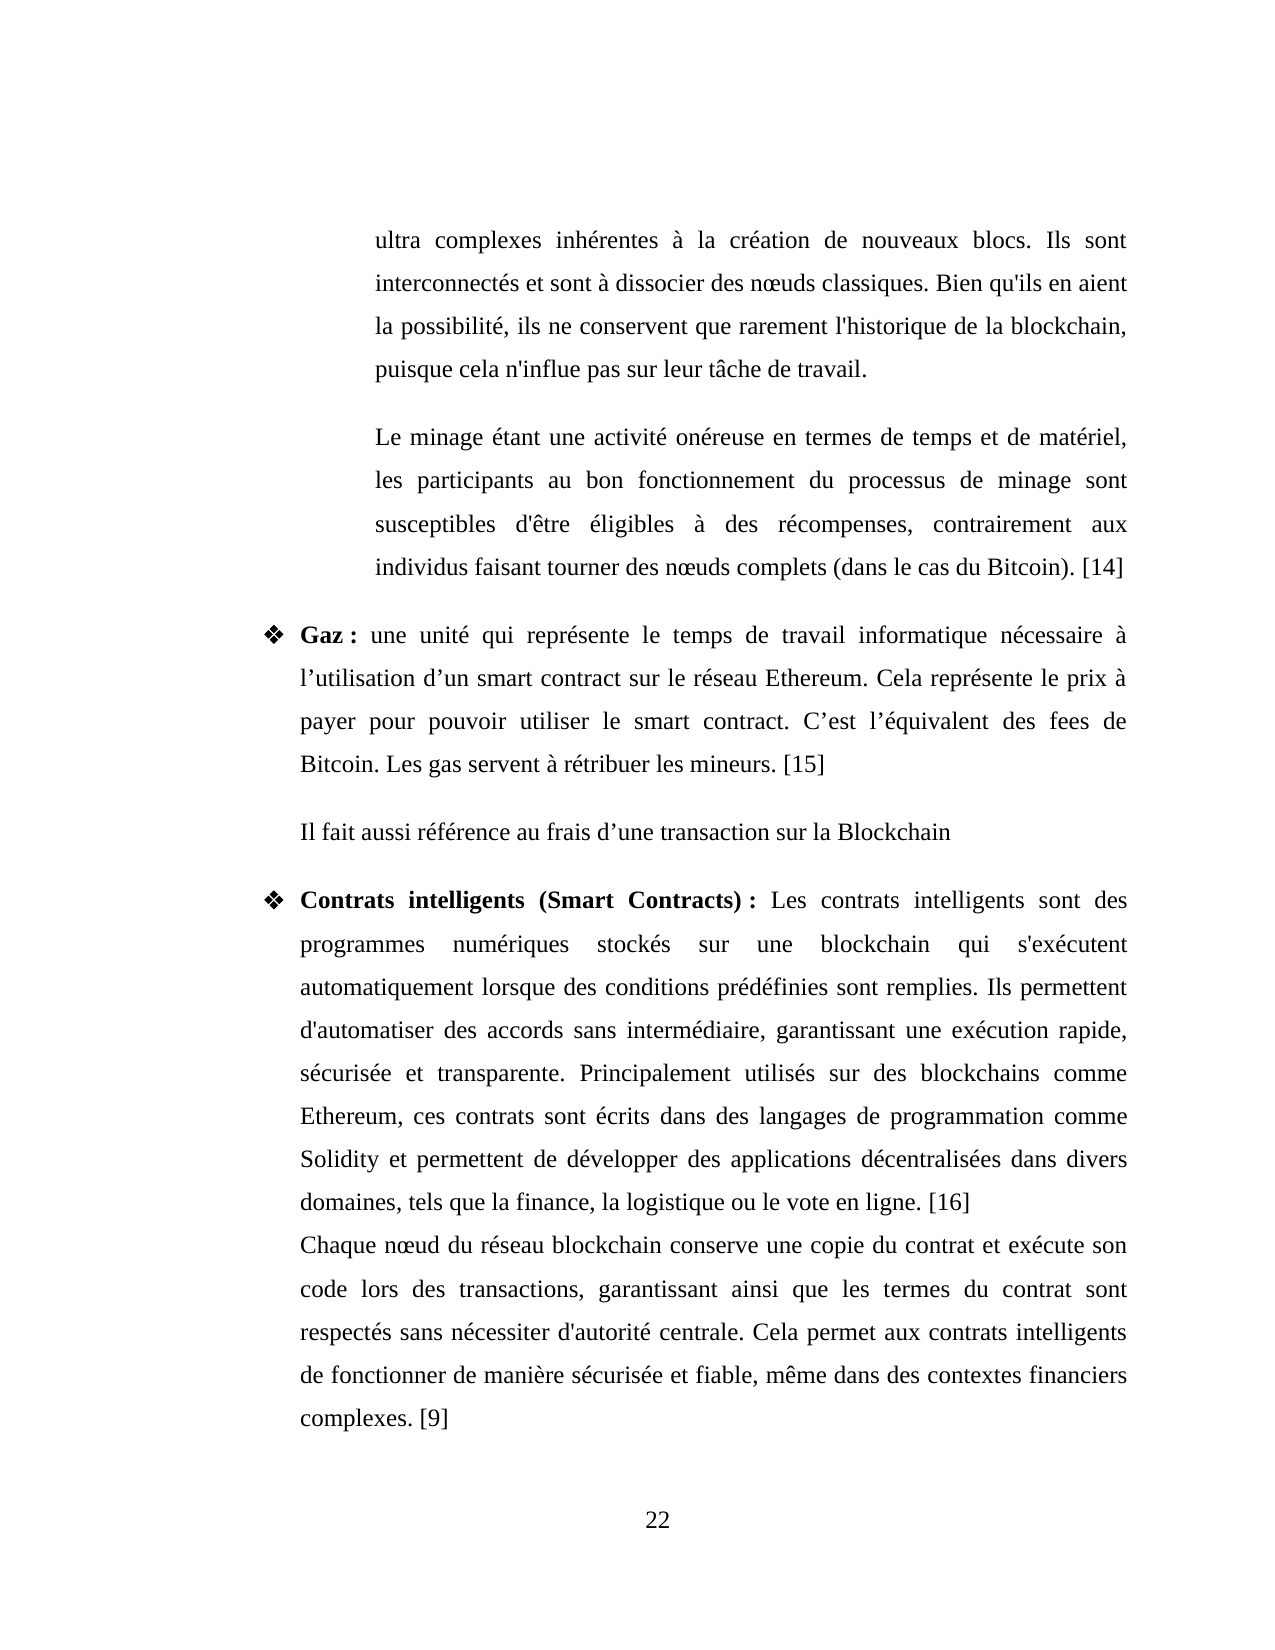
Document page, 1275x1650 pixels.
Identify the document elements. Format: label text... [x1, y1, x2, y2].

list Gaz : une unité qui représente le temps de travail informatique nécessaire à l’utilisation d’un smart contract sur le réseau Ethereum. Cela représente le prix à payer pour pouvoir utiliser le smart contract. C’est l’équivalent des fees de Bitcoin. Les gas servent à rétribuer les mineurs. [262, 620, 1128, 778]
list Contrats intelligents (Smart Contracts) : Les contrats intelligents sont des programmes numériques stockés sur une blockchain qui s'exécutent automatiquement lorsque des conditions prédéfinies sont remplies. Ils permettent d'automatiser des accords sans intermédiaire, garantissant une exécution rapide, sécurisée et transparente. Principalement utilisés sur des blockchains comme Ethereum, ces contrats sont écrits dans des langages de programmation comme Solidity et permettent de développer des applications décentralisées dans divers domaines, tels que la finance, la logistique ou le vote en ligne. [262, 886, 1128, 1216]
text Il fait aussi référence au frais d’une transaction sur la Blockchain [300, 817, 1128, 846]
text Le minage étant une activité onéreuse en termes de temps et de matériel, les participants au bon fonctionnement du processus de minage sont susceptibles d'être éligibles à des récompenses, contrairement aux individus faisant tourner des nœuds complets (dans le cas du Bitcoin). [375, 422, 1128, 581]
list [337, 225, 1128, 383]
list Chaque nœud du réseau blockchain conserve une copie du contrat et exécute son code lors des transactions, garantissant ainsi que les termes du contrat sont respectés sans nécessiter d'autorité centrale. Cela permet aux contrats intelligents de fonctionner de manière sécurisée et fiable, même dans des contextes financiers complexes. [300, 1231, 1128, 1432]
